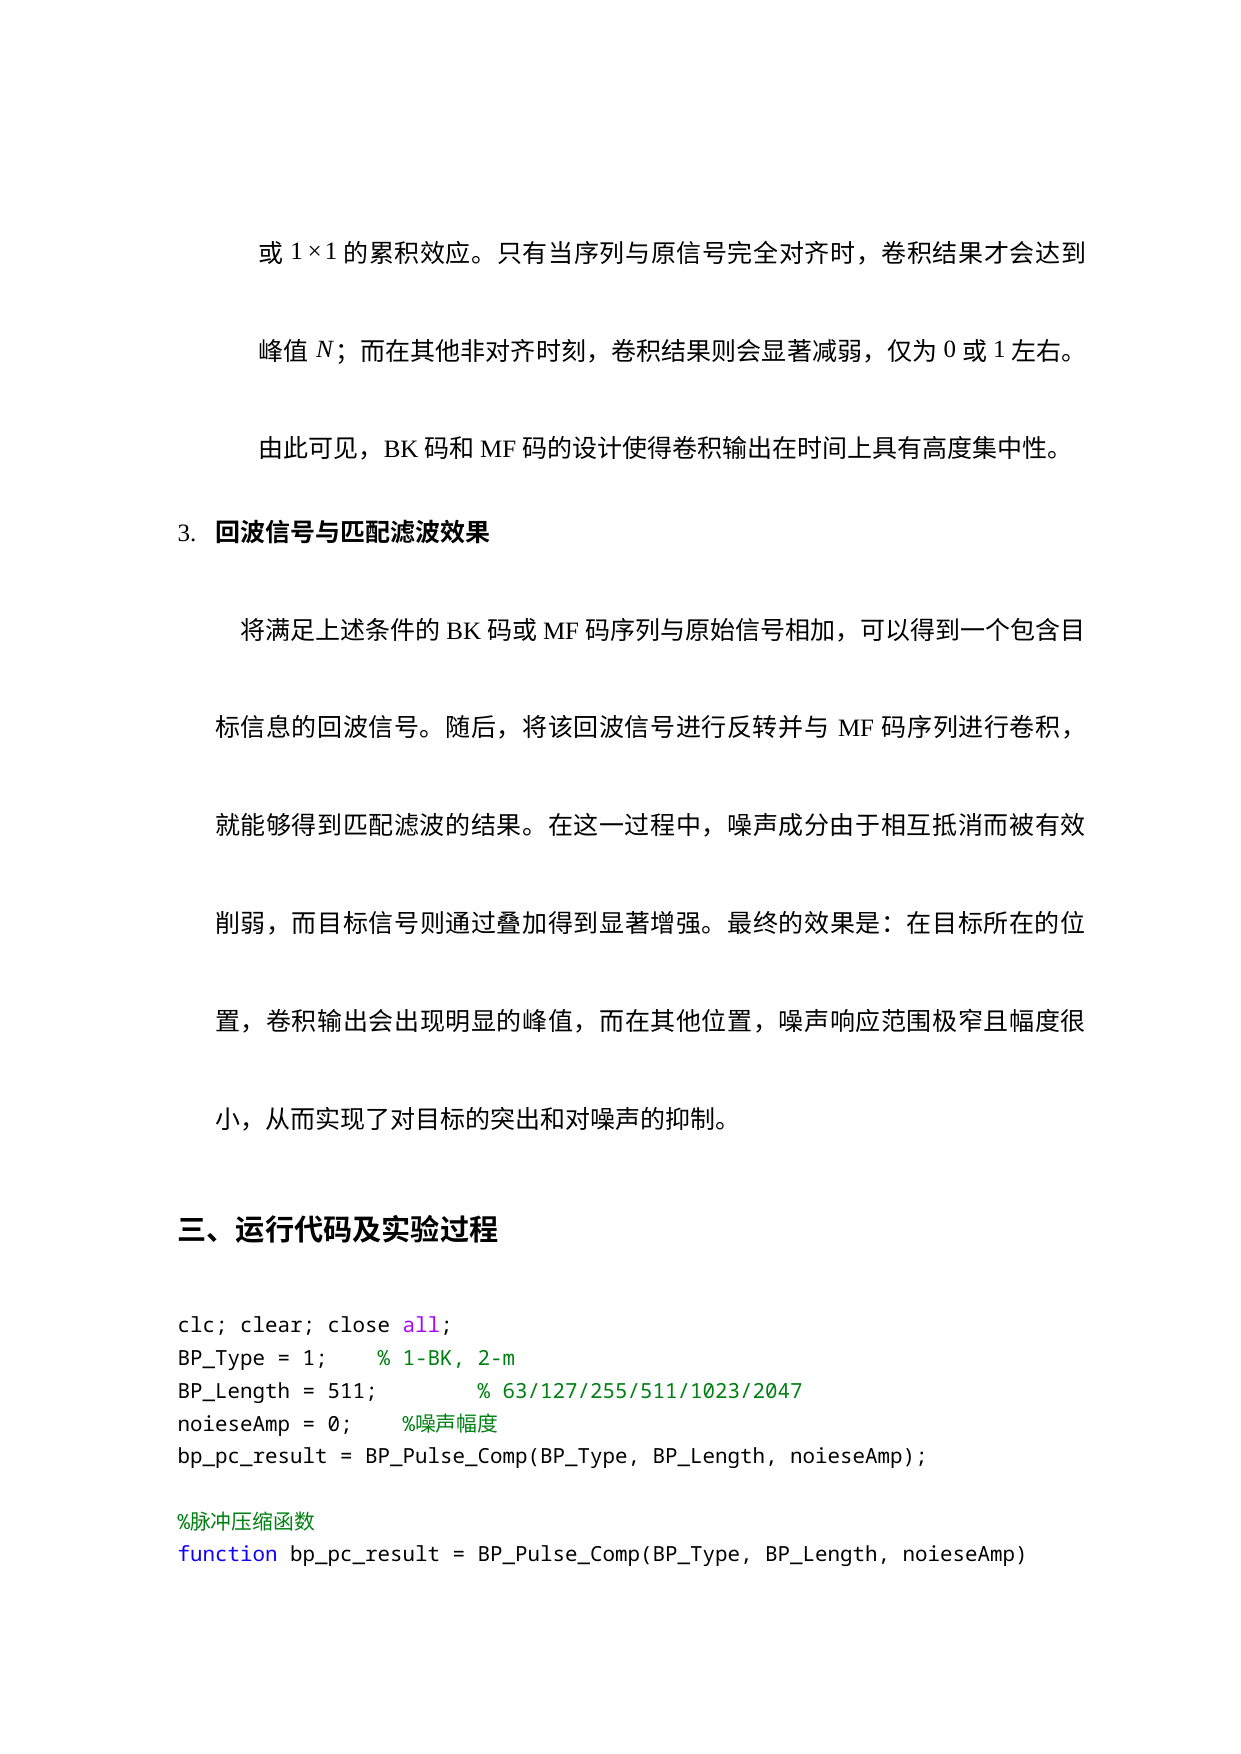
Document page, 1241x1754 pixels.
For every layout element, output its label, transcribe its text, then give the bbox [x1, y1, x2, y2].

text BP_Type = 1; % 1-BK, 2-m [177, 1341, 1087, 1374]
subtitle 三、运行代码及实验过程 [177, 1195, 1087, 1260]
list 回波信号与匹配滤波效果 将满足上述条件的 BK 码或 MF 码序列与原始信号相加，可以得到一个包含目标信息的回波信号。随后，将该回波信号进行反转并与 MF 码序列进行卷积，就能够得到匹配滤波的结果。在这一过程中，噪声成分由于相互抵消而被有效削弱，而目标信号则通过叠加得到显著增强。最终的效果是：在目标所在的位置，卷积输出会出现明显的峰值，而在其他位置，噪声响应范围极窄且幅度很小，从而实现了对目标的突出和对噪声的抑制。 [177, 498, 1087, 1150]
text function bp_pc_result = BP_Pulse_Comp(BP_Type, BP_Length, noieseAmp) [177, 1537, 1087, 1569]
text noieseAmp = 0; %噪声幅度 [177, 1406, 1087, 1439]
text BP_Length = 511; % 63/127/255/511/1023/2047 [177, 1374, 1087, 1406]
text %脉冲压缩函数 [177, 1504, 1087, 1537]
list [221, 219, 1087, 480]
text clc; clear; close all; [177, 1308, 1087, 1341]
text bp_pc_result = BP_Pulse_Comp(BP_Type, BP_Length, noieseAmp); [177, 1439, 1087, 1472]
